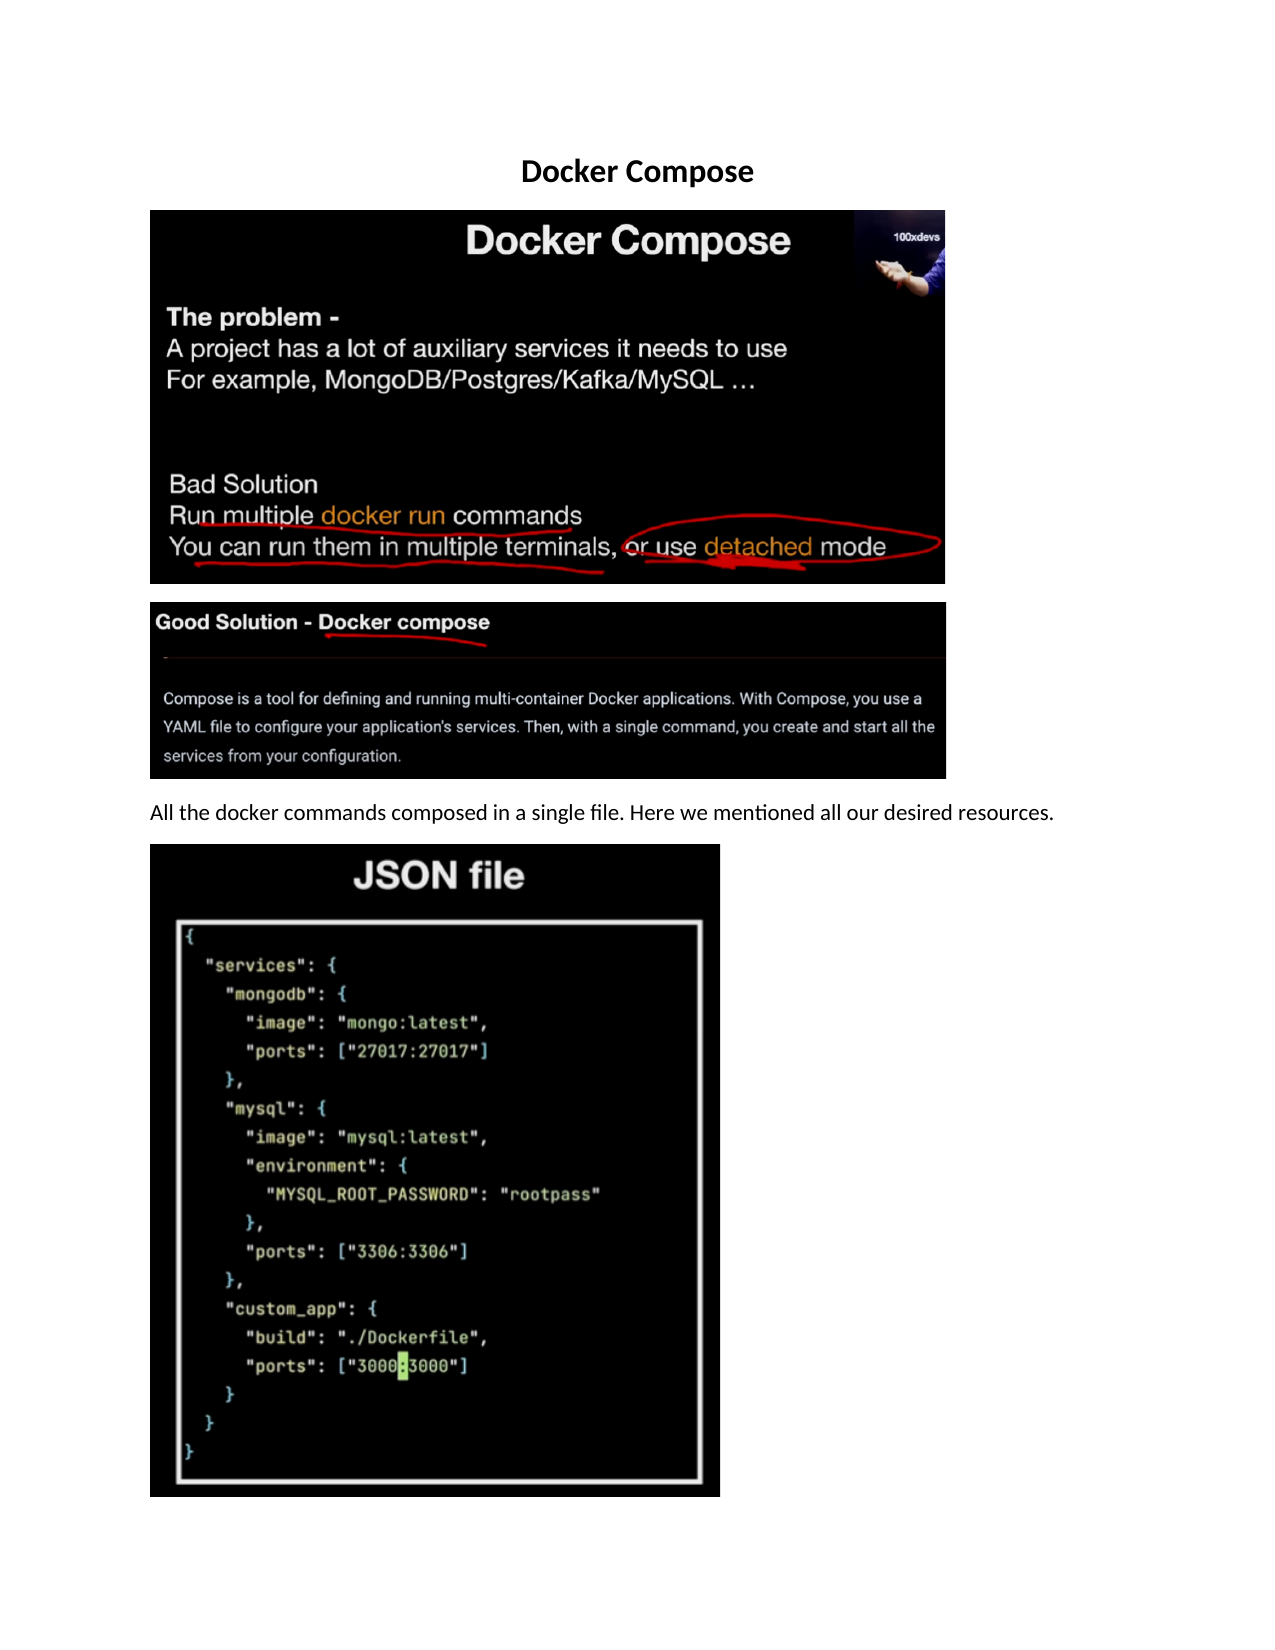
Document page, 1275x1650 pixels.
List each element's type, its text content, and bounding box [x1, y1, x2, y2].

picture [150, 844, 721, 1497]
picture [150, 210, 946, 584]
text Docker Compose [150, 150, 1125, 191]
text All the docker commands composed in a single file. Here we mentioned all our desired resources. [150, 798, 1125, 826]
picture [150, 602, 947, 779]
